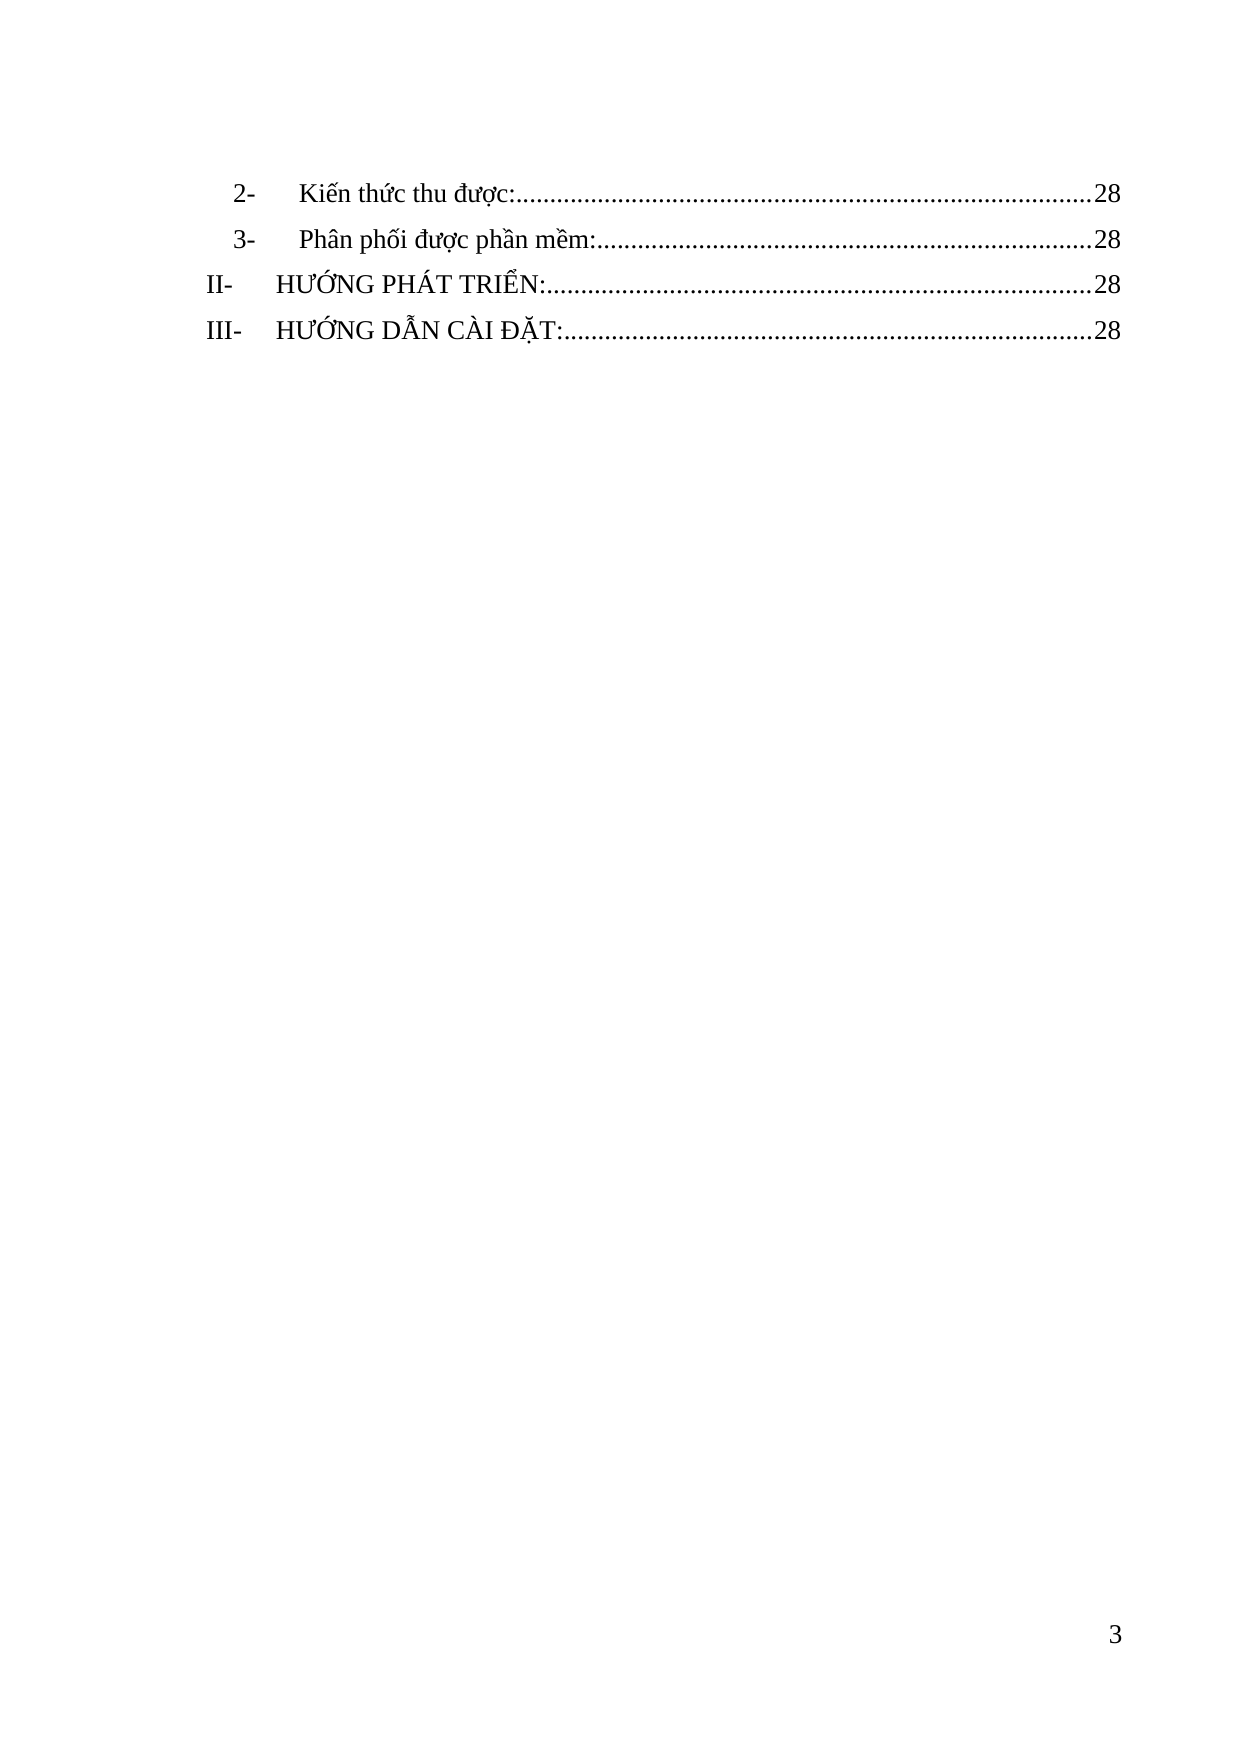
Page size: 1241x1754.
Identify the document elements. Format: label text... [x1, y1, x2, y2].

text 2- Kiến thức thu được: 28 [233, 177, 1122, 208]
text 3- Phân phối được phần mềm: 28 [233, 223, 1122, 254]
text III- HƯỚNG DẪN CÀI ĐẶT: 28 [206, 314, 1122, 345]
text II- HƯỚNG PHÁT TRIỂN: 28 [206, 268, 1122, 299]
